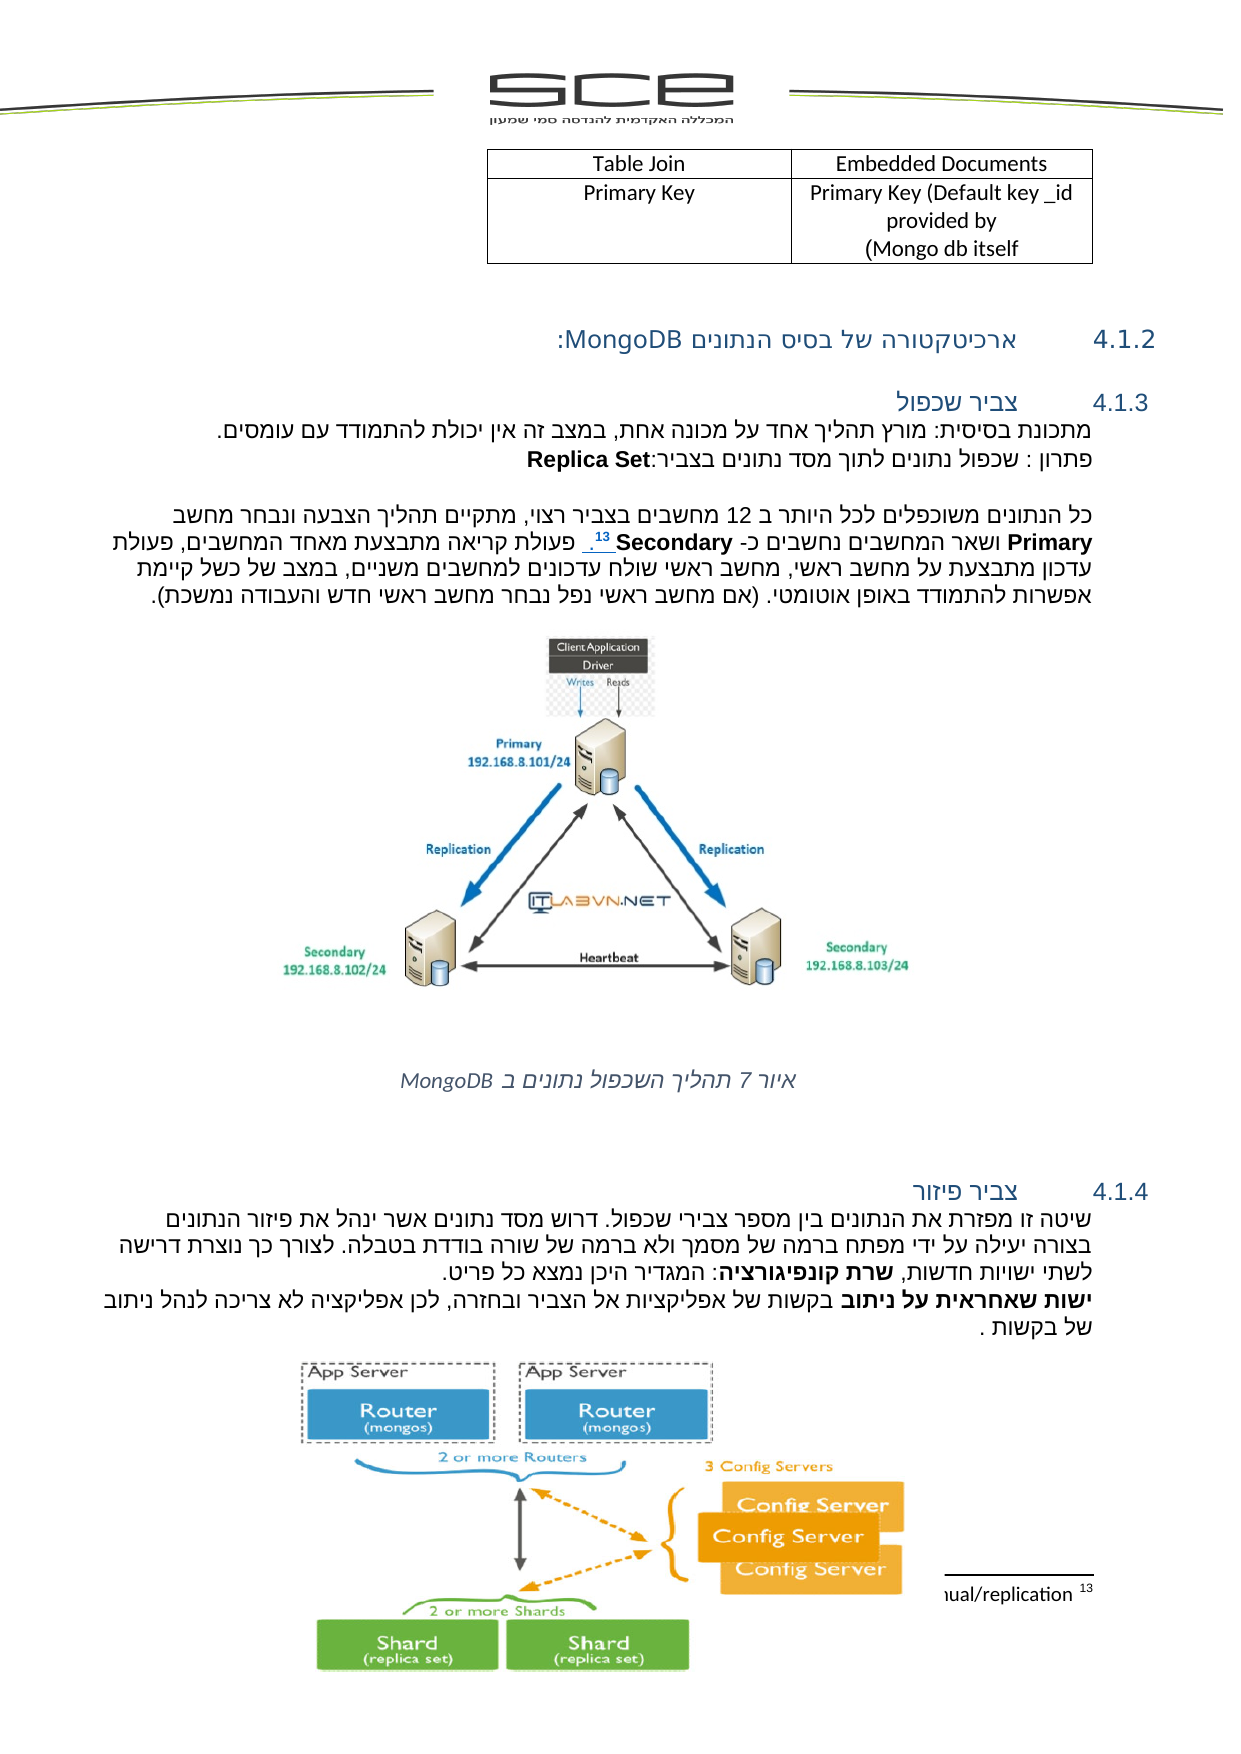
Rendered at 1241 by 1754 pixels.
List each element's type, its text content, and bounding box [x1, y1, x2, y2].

table_cell Table Join [488, 150, 791, 177]
table_cell Primary Key [488, 179, 791, 263]
text פתרון : שכפול נתונים לתוך מסד נתונים בצביר:Replica Set [103, 446, 1093, 472]
text שיטה זו מפזרת את הנתונים בין מספר צבירי שכפול. דרוש מסד נתונים אשר ינהל את פיזור הנתונים בצורה יעילה על ידי מפתח ברמה של מסמך ולא ברמה של שורה בודדת בטבלה. לצורך כך נוצרת דרישה לשתי ישויות חדשות, שרת קונפיגורציה: המגדיר היכן נמצא כל פריט. [103, 1206, 1093, 1285]
subtitle צביר שכפול [103, 388, 1093, 417]
picture [0, 12, 1224, 149]
text כל הנתונים משוכפלים לכל היותר ב 12 מחשבים בצביר רצוי, מתקיים תהליך הצבעה ונבחר מחשב Primary ושאר המחשבים נחשבים כ- Secondary . פעולת קריאה מתבצעת מאחד המחשבים, פעולת עדכון מתבצעת על מחשב ראשי, מחשב ראשי שולח עדכונים למחשבים משניים, במצב של כשל קיימת אפשרות להתמודד באופן אוטומטי. (אם מחשב ראשי נפל נבחר מחשב ראשי חדש והעבודה נמשכת). [103, 502, 1093, 608]
subtitle ארכיטקטורה של בסיס הנתונים MongoDB: [103, 322, 1093, 356]
text איור 7 תהליך השכפול נתונים ב MongoDB [103, 1066, 1093, 1094]
table_cell Embedded Documents [792, 150, 1092, 177]
text ישות שאחראית על ניתוב בקשות של אפליקציות אל הצביר ובחזרה, לכן אפליקציה לא צריכה לנהל ניתוב של בקשות . [103, 1287, 1093, 1340]
picture [206, 621, 1000, 1034]
text מתכונת בסיסית: מורץ תהליך אחד על מכונה אחת, במצב זה אין יכולת להתמודד עם עומסים. [103, 417, 1093, 443]
table_cell Primary Key (Default key _id provided by Mongo db itself) [792, 179, 1092, 263]
subtitle צביר פיזור [103, 1177, 1093, 1206]
